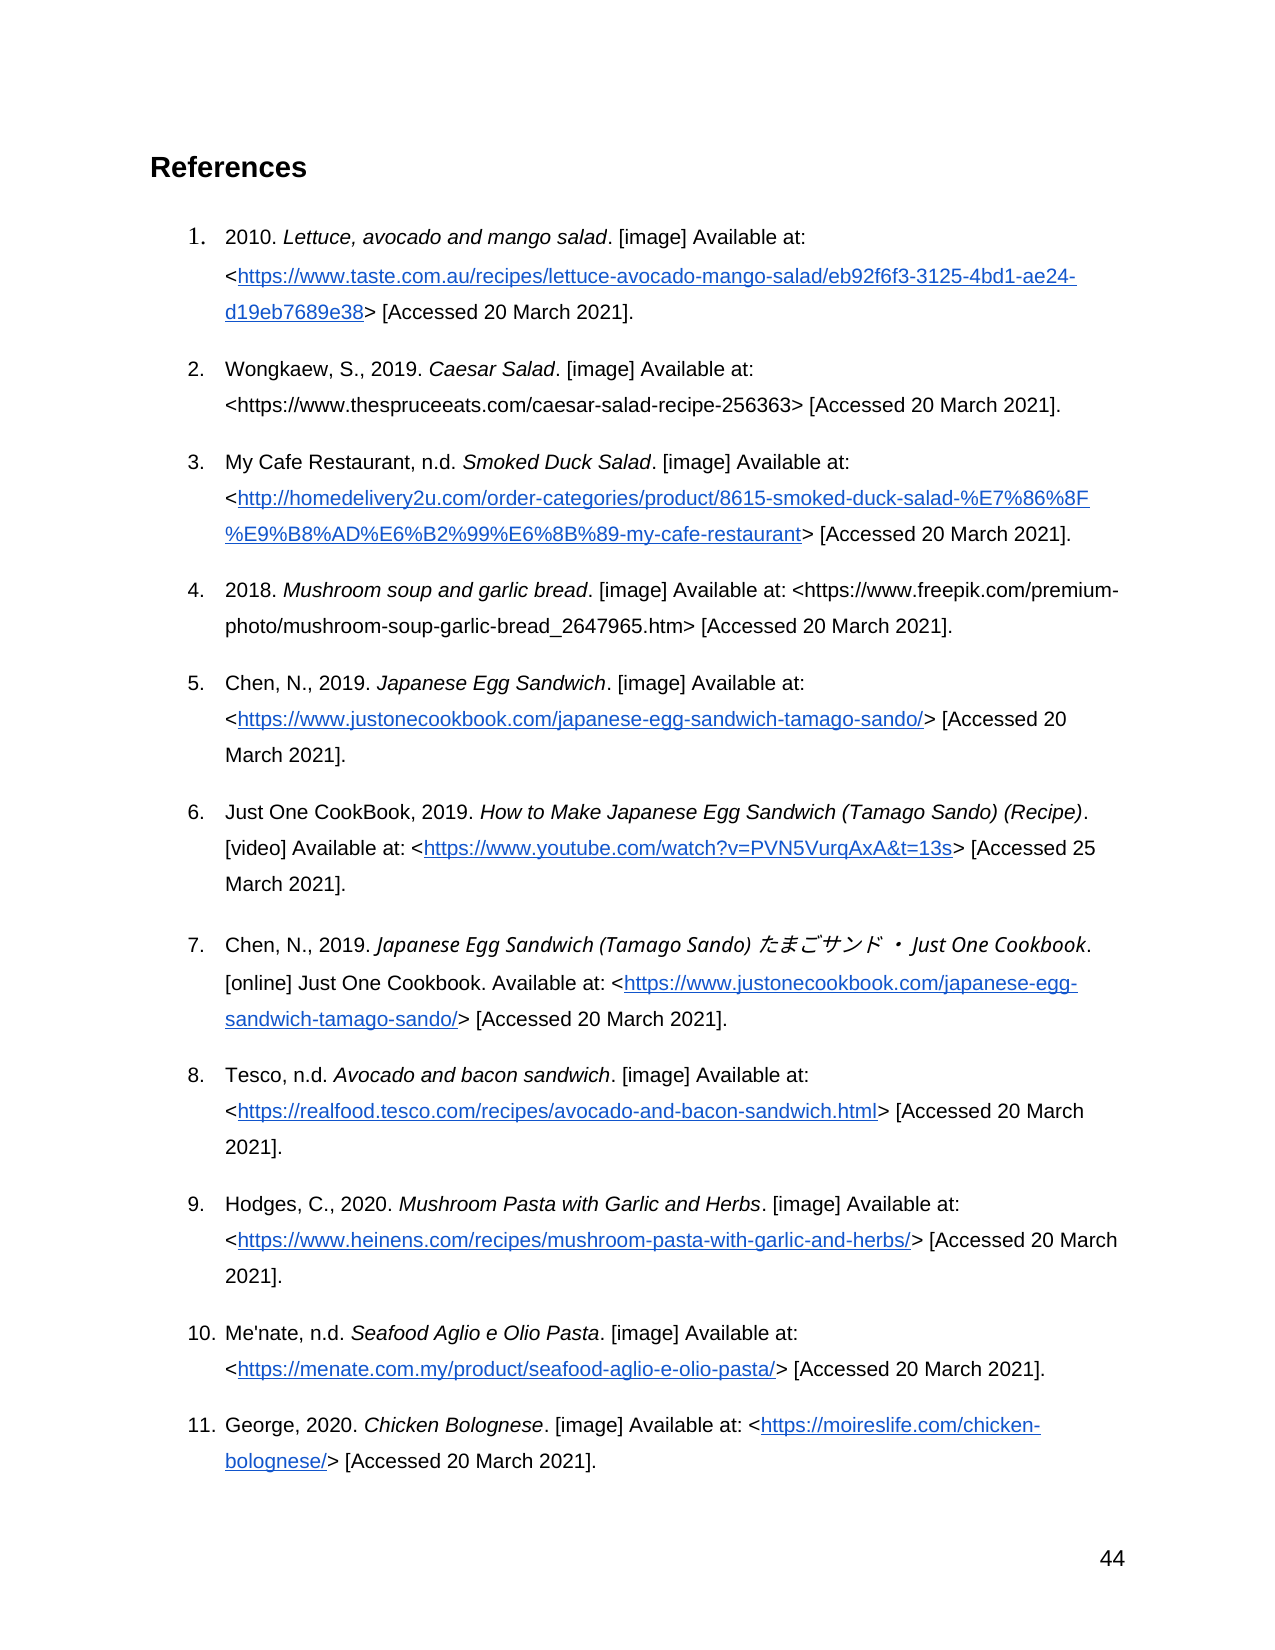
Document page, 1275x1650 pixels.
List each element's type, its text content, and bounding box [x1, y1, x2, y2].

list George, 2020. Chicken Bolognese. [image] Available at: <https://moireslife.com/chicken-bolognese/> [Accessed 20 March 2021]. [187, 1413, 1125, 1473]
list Chen, N., 2019. Japanese Egg Sandwich. [image] Available at: <https://www.justonecookbook.com/japanese-egg-sandwich-tamago-sando/> [Accessed 20 March 2021]. [187, 671, 1125, 767]
list Tesco, n.d. Avocado and bacon sandwich. [image] Available at: <https://realfood.tesco.com/recipes/avocado-and-bacon-sandwich.html> [Accessed 20 March 2021]. [187, 1063, 1125, 1159]
list Me'nate, n.d. Seafood Aglio e Olio Pasta. [image] Available at: <https://menate.com.my/product/seafood-aglio-e-olio-pasta/> [Accessed 20 March 2021]. [187, 1321, 1125, 1381]
list Wongkaew, S., 2019. Caesar Salad. [image] Available at: <https://www.thespruceeats.com/caesar-salad-recipe-256363> [Accessed 20 March 2021]. [187, 357, 1125, 417]
list Just One CookBook, 2019. How to Make Japanese Egg Sandwich (Tamago Sando) (Recipe). [video] Available at: <https://www.youtube.com/watch?v=PVN5VurqAxA&t=13s> [Accessed 25 March 2021]. [187, 800, 1125, 896]
list 2010. Lettuce, avocado and mango salad. [image] Available at: [187, 221, 1125, 250]
list Chen, N., 2019. Japanese Egg Sandwich (Tamago Sando) たまごサンド • Just One Cookbook. [online] Just One Cookbook. Available at: <https://www.justonecookbook.com/japanese-egg-sandwich-tamago-sando/> [Accessed 20 March 2021]. [187, 928, 1125, 1031]
list My Cafe Restaurant, n.d. Smoked Duck Salad. [image] Available at: <http://homedelivery2u.com/order-categories/product/8615-smoked-duck-salad-%E7%86%8F%E9%B8%AD%E6%B2%99%E6%8B%89-my-cafe-restaurant> [Accessed 20 March 2021]. [187, 450, 1125, 546]
list 2018. Mushroom soup and garlic bread. [image] Available at: <https://www.freepik.com/premium-photo/mushroom-soup-garlic-bread_2647965.htm> [Accessed 20 March 2021]. [187, 578, 1125, 638]
text <https://www.taste.com.au/recipes/lettuce-avocado-mango-salad/eb92f6f3-3125-4bd1-ae24-d19eb7689e38> [Accessed 20 March 2021]. [225, 264, 1125, 324]
list Hodges, C., 2020. Mushroom Pasta with Garlic and Herbs. [image] Available at: <https://www.heinens.com/recipes/mushroom-pasta-with-garlic-and-herbs/> [Accessed 20 March 2021]. [187, 1192, 1125, 1288]
text References [150, 150, 1125, 183]
